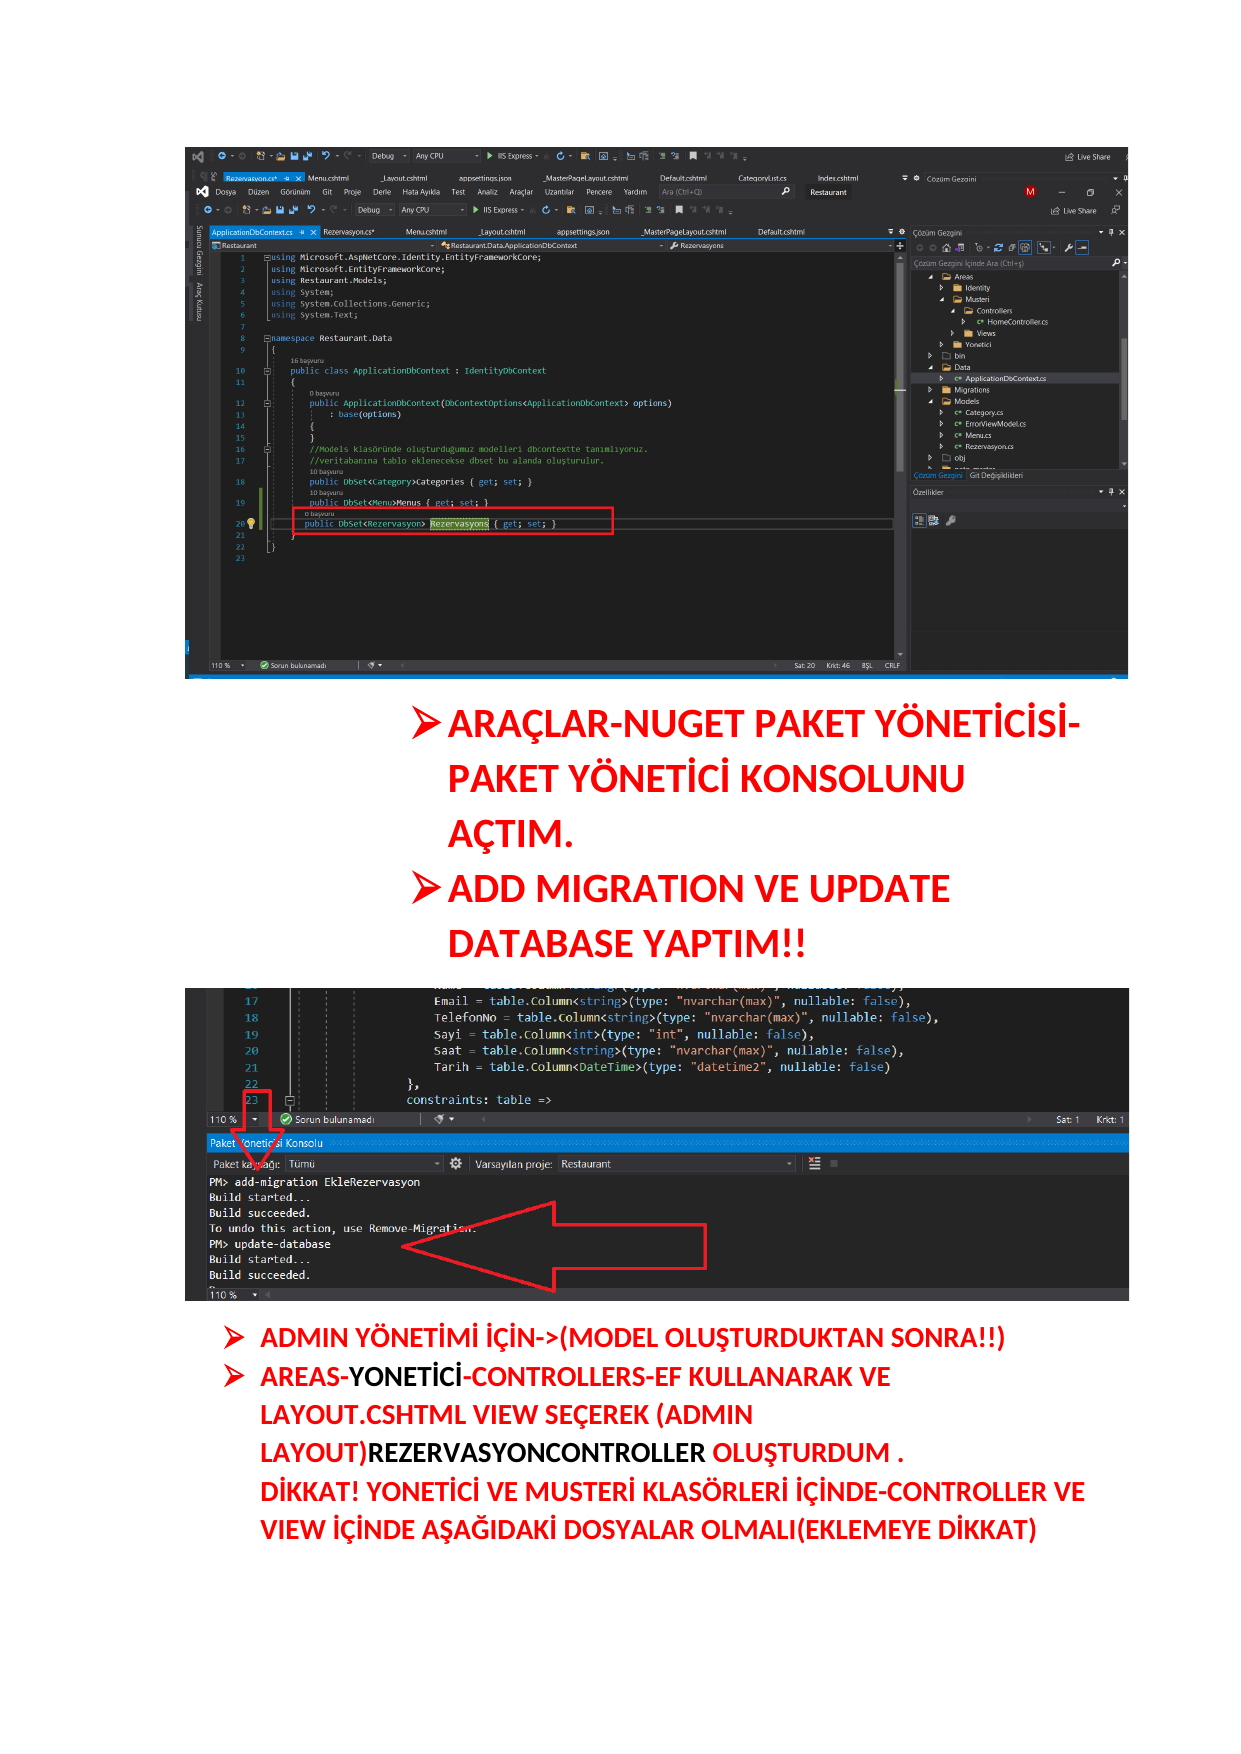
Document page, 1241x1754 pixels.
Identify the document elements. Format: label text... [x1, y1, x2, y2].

list ADD MIGRATION VE UPDATE DATABASE YAPTIM!! [410, 862, 1093, 967]
picture [185, 147, 1129, 679]
list ARAÇLAR-NUGET PAKET YÖNETİCİSİ-PAKET YÖNETİCİ KONSOLUNU AÇTIM. [410, 697, 1093, 858]
list AREAS-YONETİCİ-CONTROLLERS-EF KULLANARAK VE LAYOUT.CSHTML VIEW SEÇEREK (ADMIN LAYOUT)REZERVASYONCONTROLLER OLUŞTURDUM . [223, 1358, 1093, 1470]
picture [185, 988, 1130, 1301]
list DİKKAT! YONETİCİ VE MUSTERİ KLASÖRLERİ İÇİNDE-CONTROLLER VE VIEW İÇİNDE AŞAĞIDAKİ DOSYALAR OLMALI(EKLEMEYE DİKKAT) [260, 1473, 1093, 1547]
list ADMIN YÖNETİMİ İÇİN->(MODEL OLUŞTURDUKTAN SONRA!!) [223, 1319, 1093, 1355]
